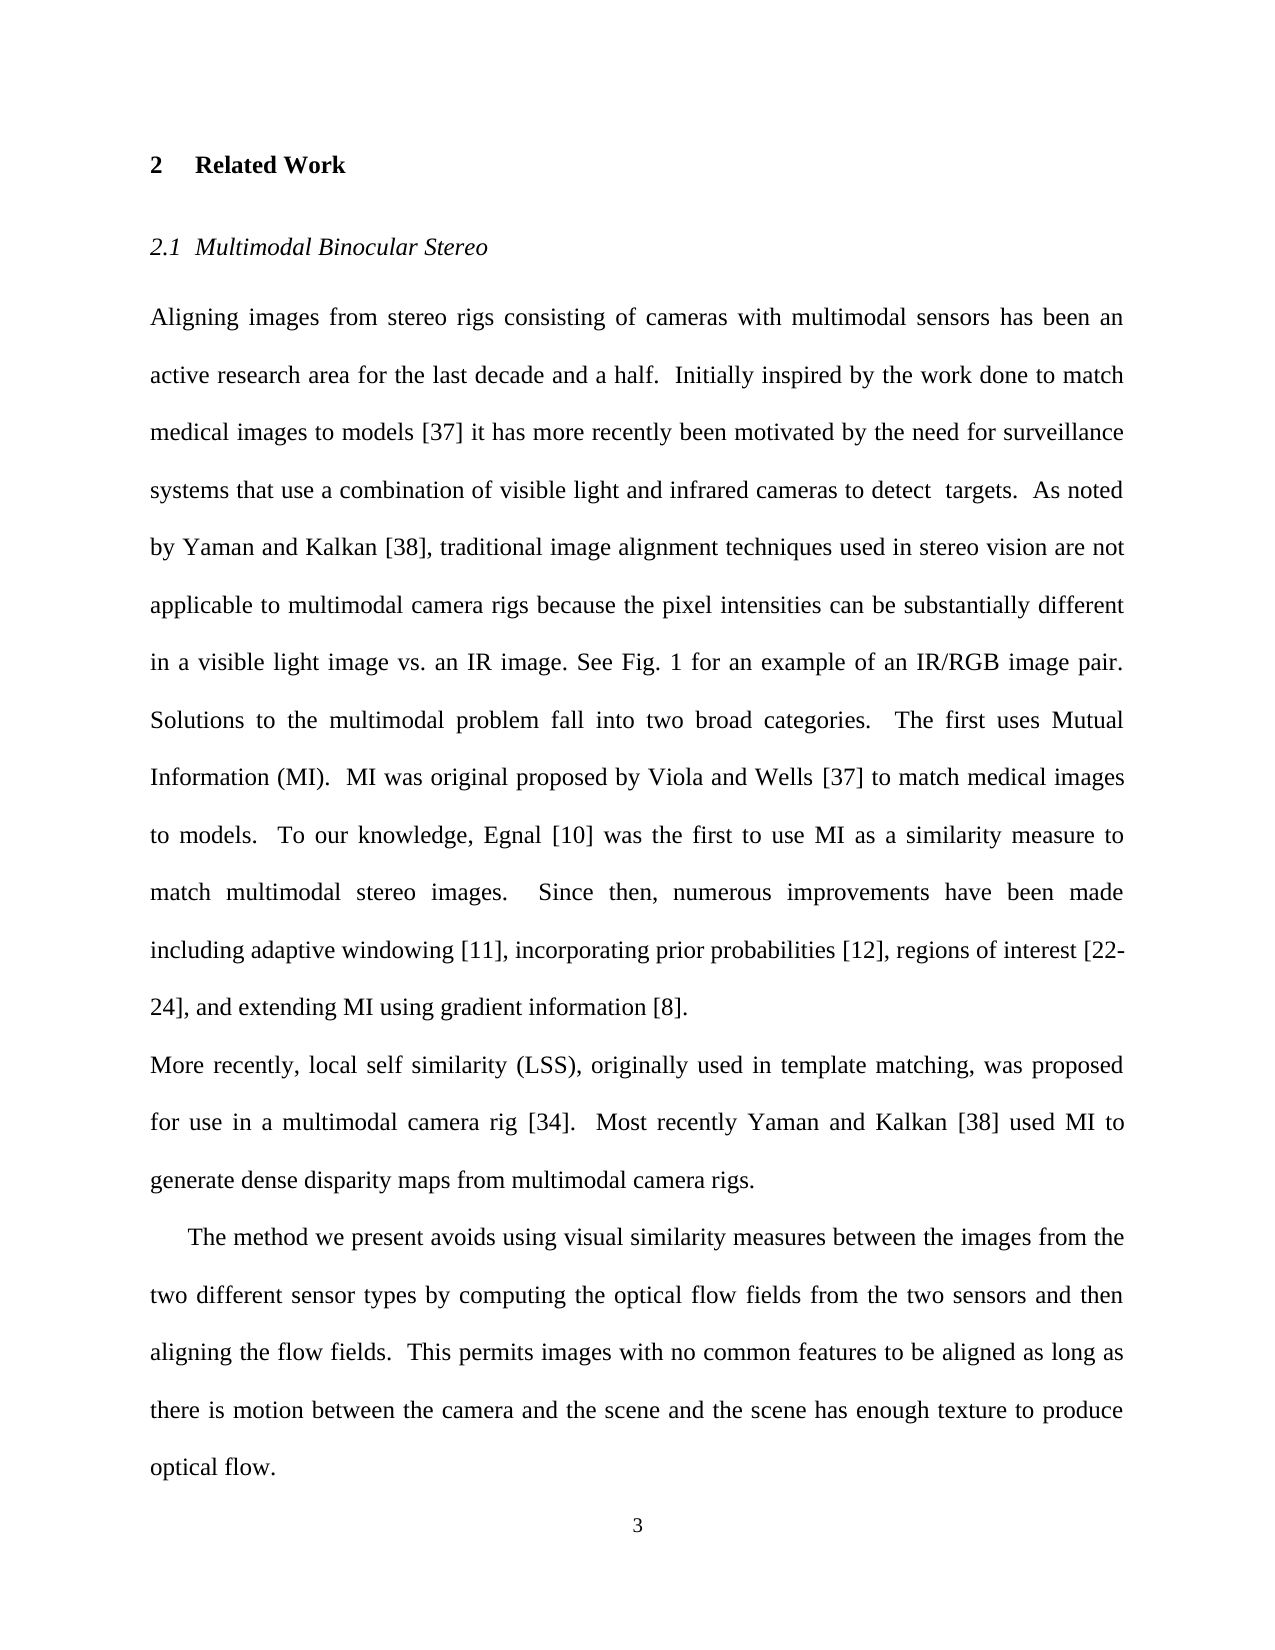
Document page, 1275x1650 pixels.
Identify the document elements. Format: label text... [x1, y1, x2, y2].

text Aligning images from stereo rigs consisting of cameras with multimodal sensors has been an active research area for the last decade and a half. Initially inspired by the work done to match medical images to models [37] it has more recently been motivated by the need for surveillance systems that use a combination of visible light and infrared cameras to detect targets. As noted by Yaman and Kalkan [38], traditional image alignment techniques used in stereo vision are not applicable to multimodal camera rigs because the pixel intensities can be substantially different in a visible light image vs. an IR image. See Fig. 1 for an example of an IR/RGB image pair. Solutions to the multimodal problem fall into two broad categories. The first uses Mutual Information (MI). MI was original proposed by Viola and Wells [37] to match medical images to models. To our knowledge, Egnal [10] was the first to use MI as a similarity measure to match multimodal stereo images. Since then, numerous improvements have been made including adaptive windowing [11], incorporating prior probabilities [12], regions of interest [22-24], and extending MI using gradient information [8]. [150, 302, 1125, 1021]
subtitle 2.1 Multimodal Binocular Stereo [150, 232, 1125, 261]
subtitle 2 Related Work [150, 150, 1125, 179]
text The method we present avoids using visual similarity measures between the images from the two different sensor types by computing the optical flow fields from the two sensors and then aligning the flow fields. This permits images with no common features to be aligned as long as there is motion between the camera and the scene and the scene has enough texture to produce optical flow. [150, 1222, 1125, 1481]
text More recently, local self similarity (LSS), originally used in template matching, was proposed for use in a multimodal camera rig [34]. Most recently Yaman and Kalkan [38] used MI to generate dense disparity maps from multimodal camera rigs. [150, 1050, 1125, 1194]
